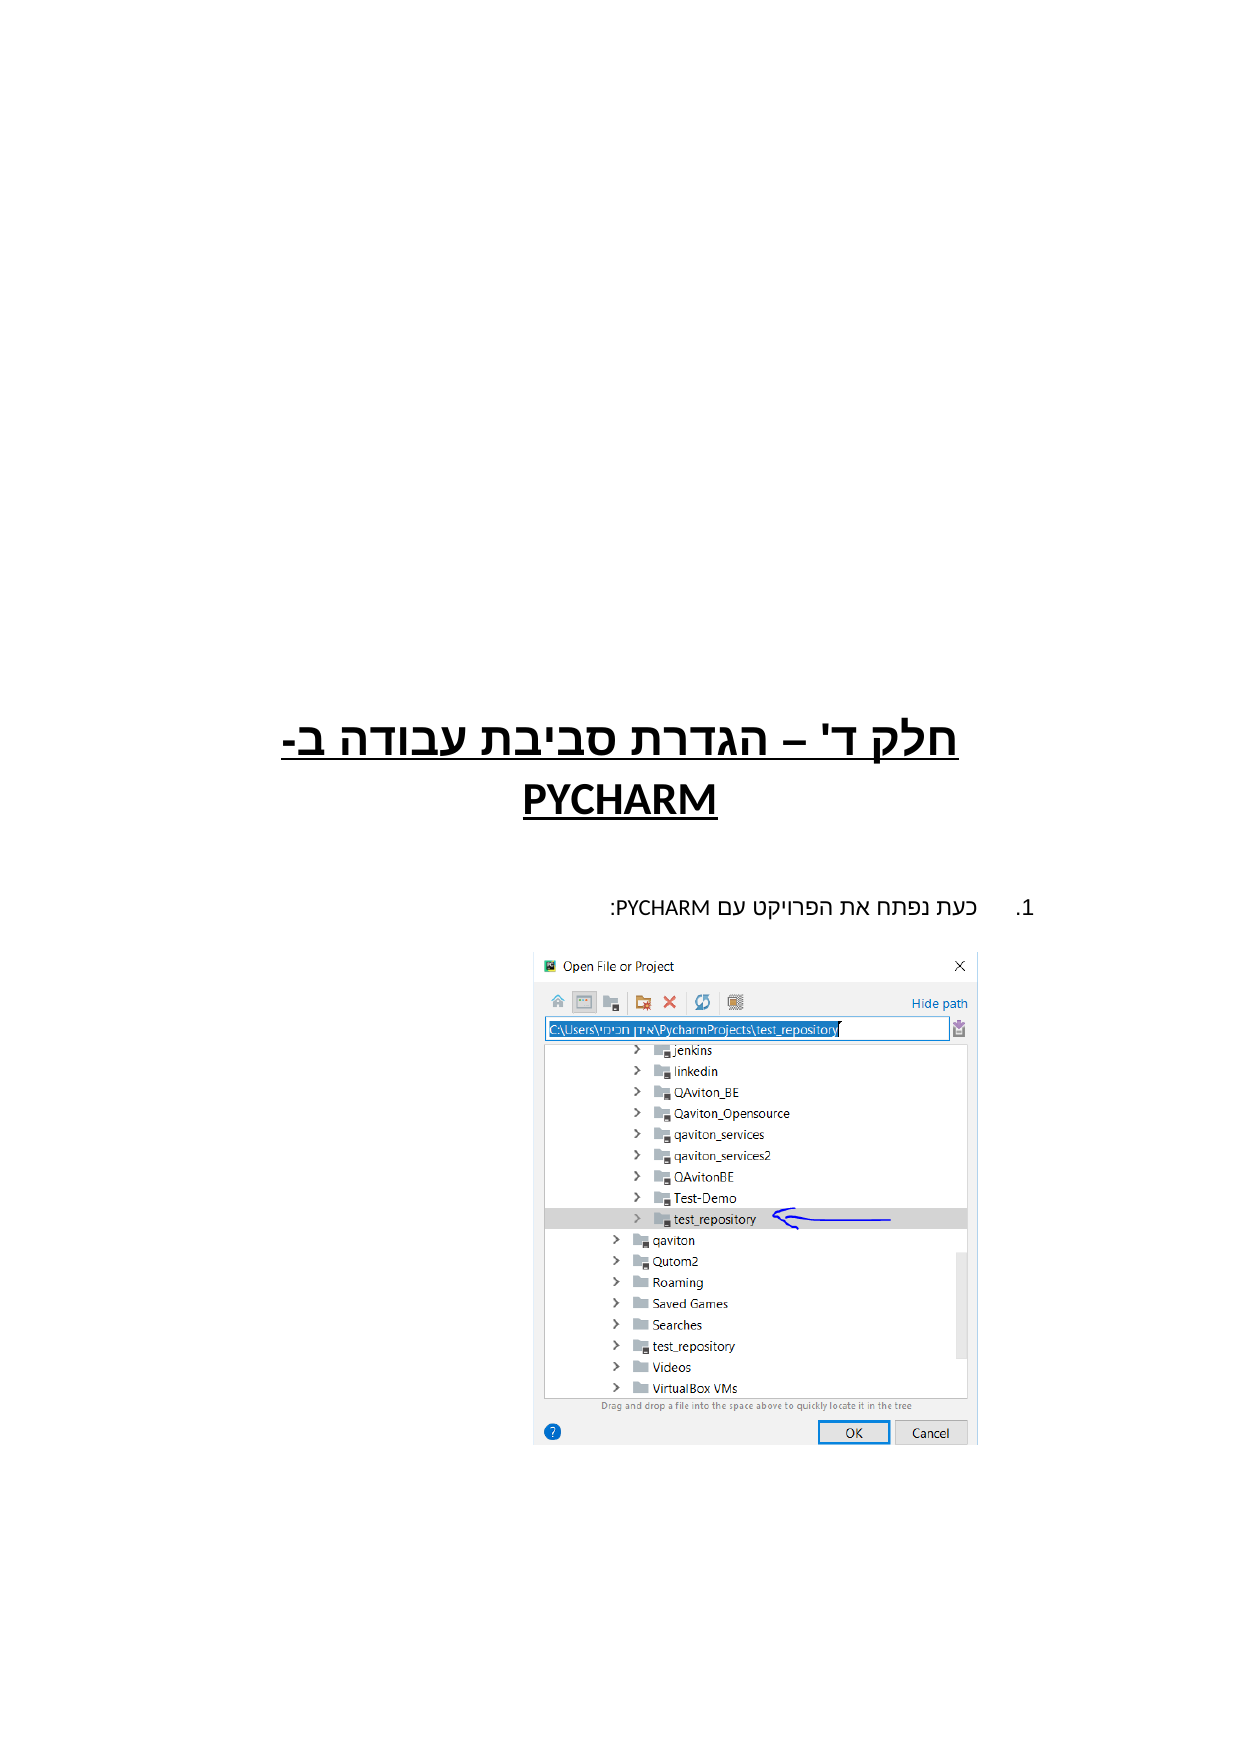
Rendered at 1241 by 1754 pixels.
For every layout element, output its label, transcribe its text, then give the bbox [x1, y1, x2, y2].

text חלק ד' – הגדרת סביבת עבודה ב-PYCHARM [187, 712, 1053, 826]
picture [533, 952, 978, 1445]
